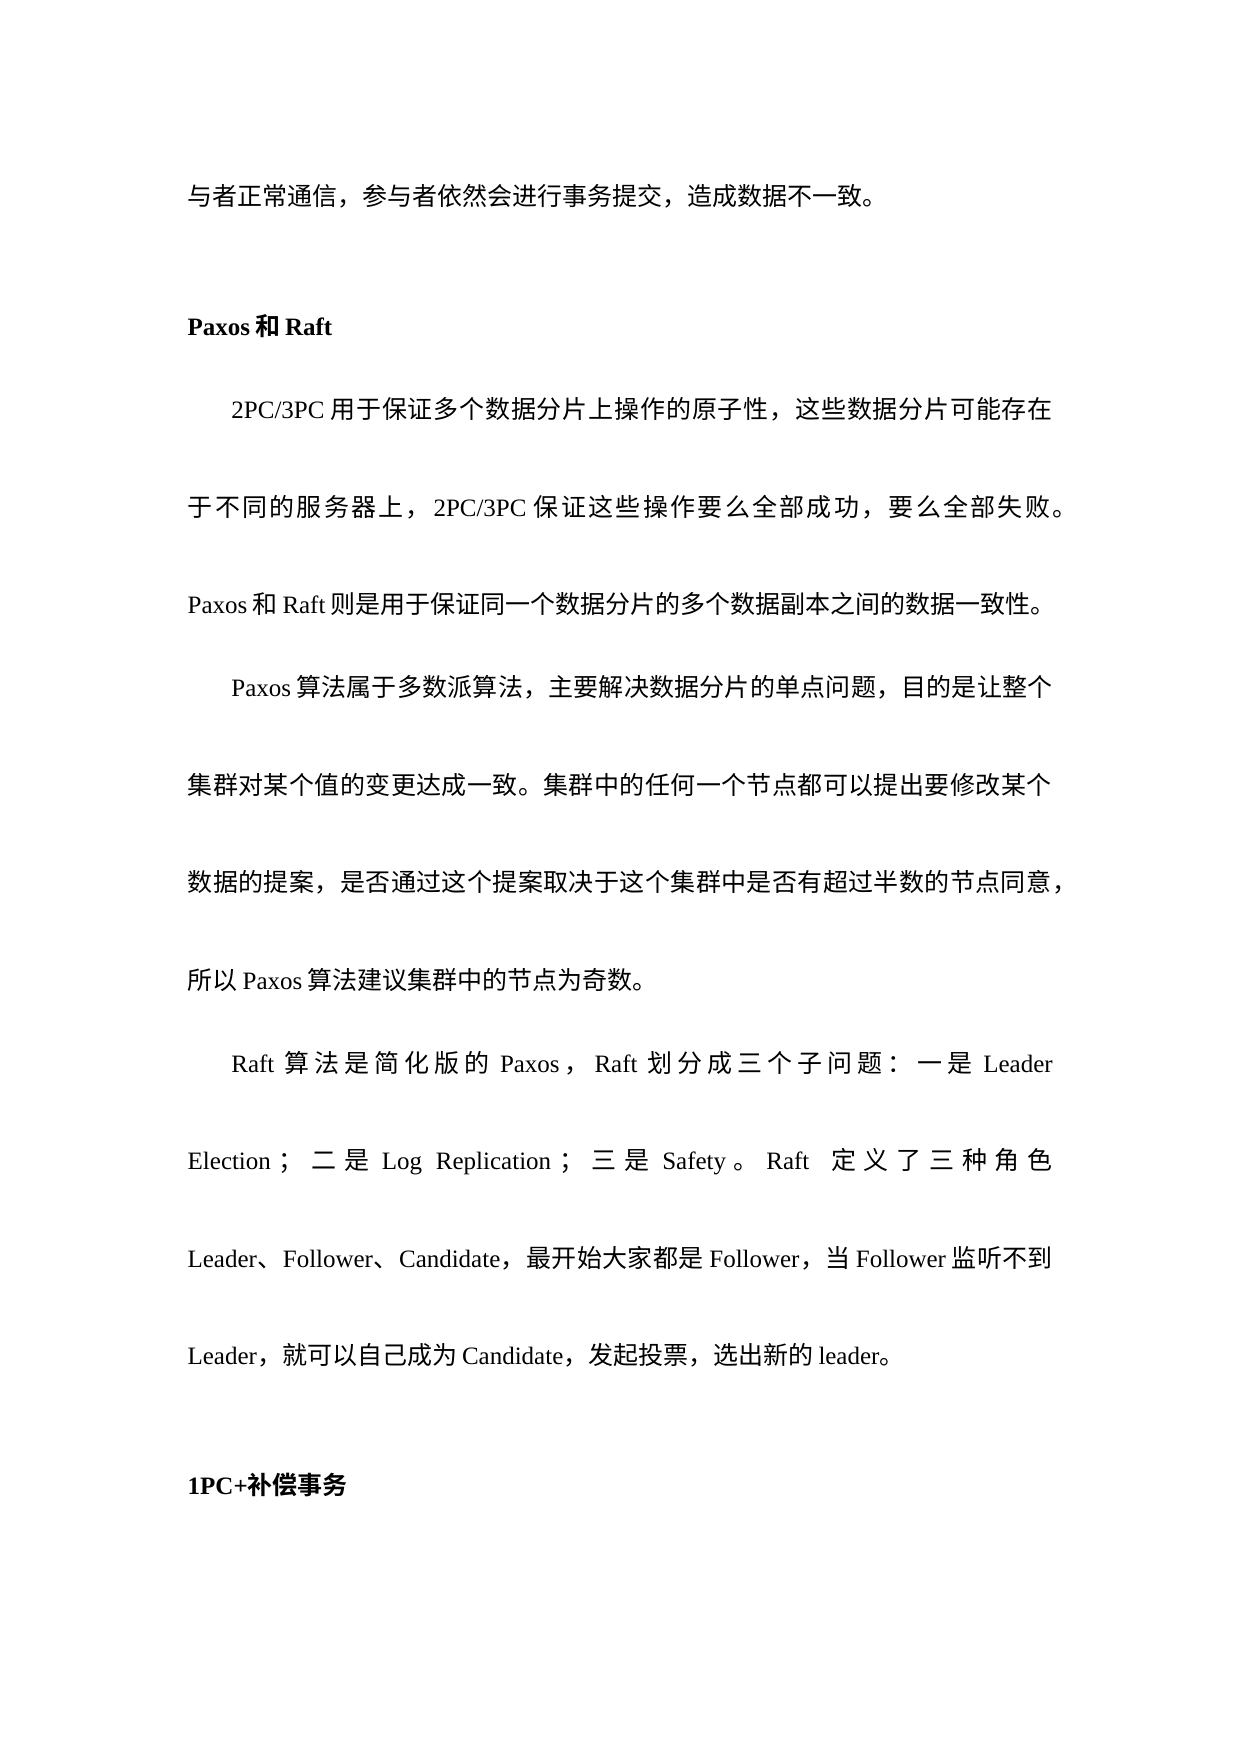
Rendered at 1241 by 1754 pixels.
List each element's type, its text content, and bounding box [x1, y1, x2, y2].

text 2PC/3PC用于保证多个数据分片上操作的原子性，这些数据分片可能存在于不同的服务器上，2PC/3PC保证这些操作要么全部成功，要么全部失败。Paxos和Raft则是用于保证同一个数据分片的多个数据副本之间的数据一致性。 [187, 375, 1053, 635]
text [187, 162, 1053, 227]
subtitle Paxos和Raft [187, 292, 1053, 357]
subtitle 1PC+补偿事务 [187, 1451, 1053, 1516]
text Paxos算法属于多数派算法，主要解决数据分片的单点问题，目的是让整个集群对某个值的变更达成一致。集群中的任何一个节点都可以提出要修改某个数据的提案，是否通过这个提案取决于这个集群中是否有超过半数的节点同意，所以Paxos算法建议集群中的节点为奇数。 [187, 653, 1053, 1011]
text Raft算法是简化版的Paxos，Raft划分成三个子问题：一是Leader Election；二是Log Replication；三是Safety。Raft 定义了三种角色Leader、Follower、Candidate，最开始大家都是Follower，当Follower监听不到Leader，就可以自己成为Candidate，发起投票，选出新的leader。 [187, 1029, 1053, 1386]
